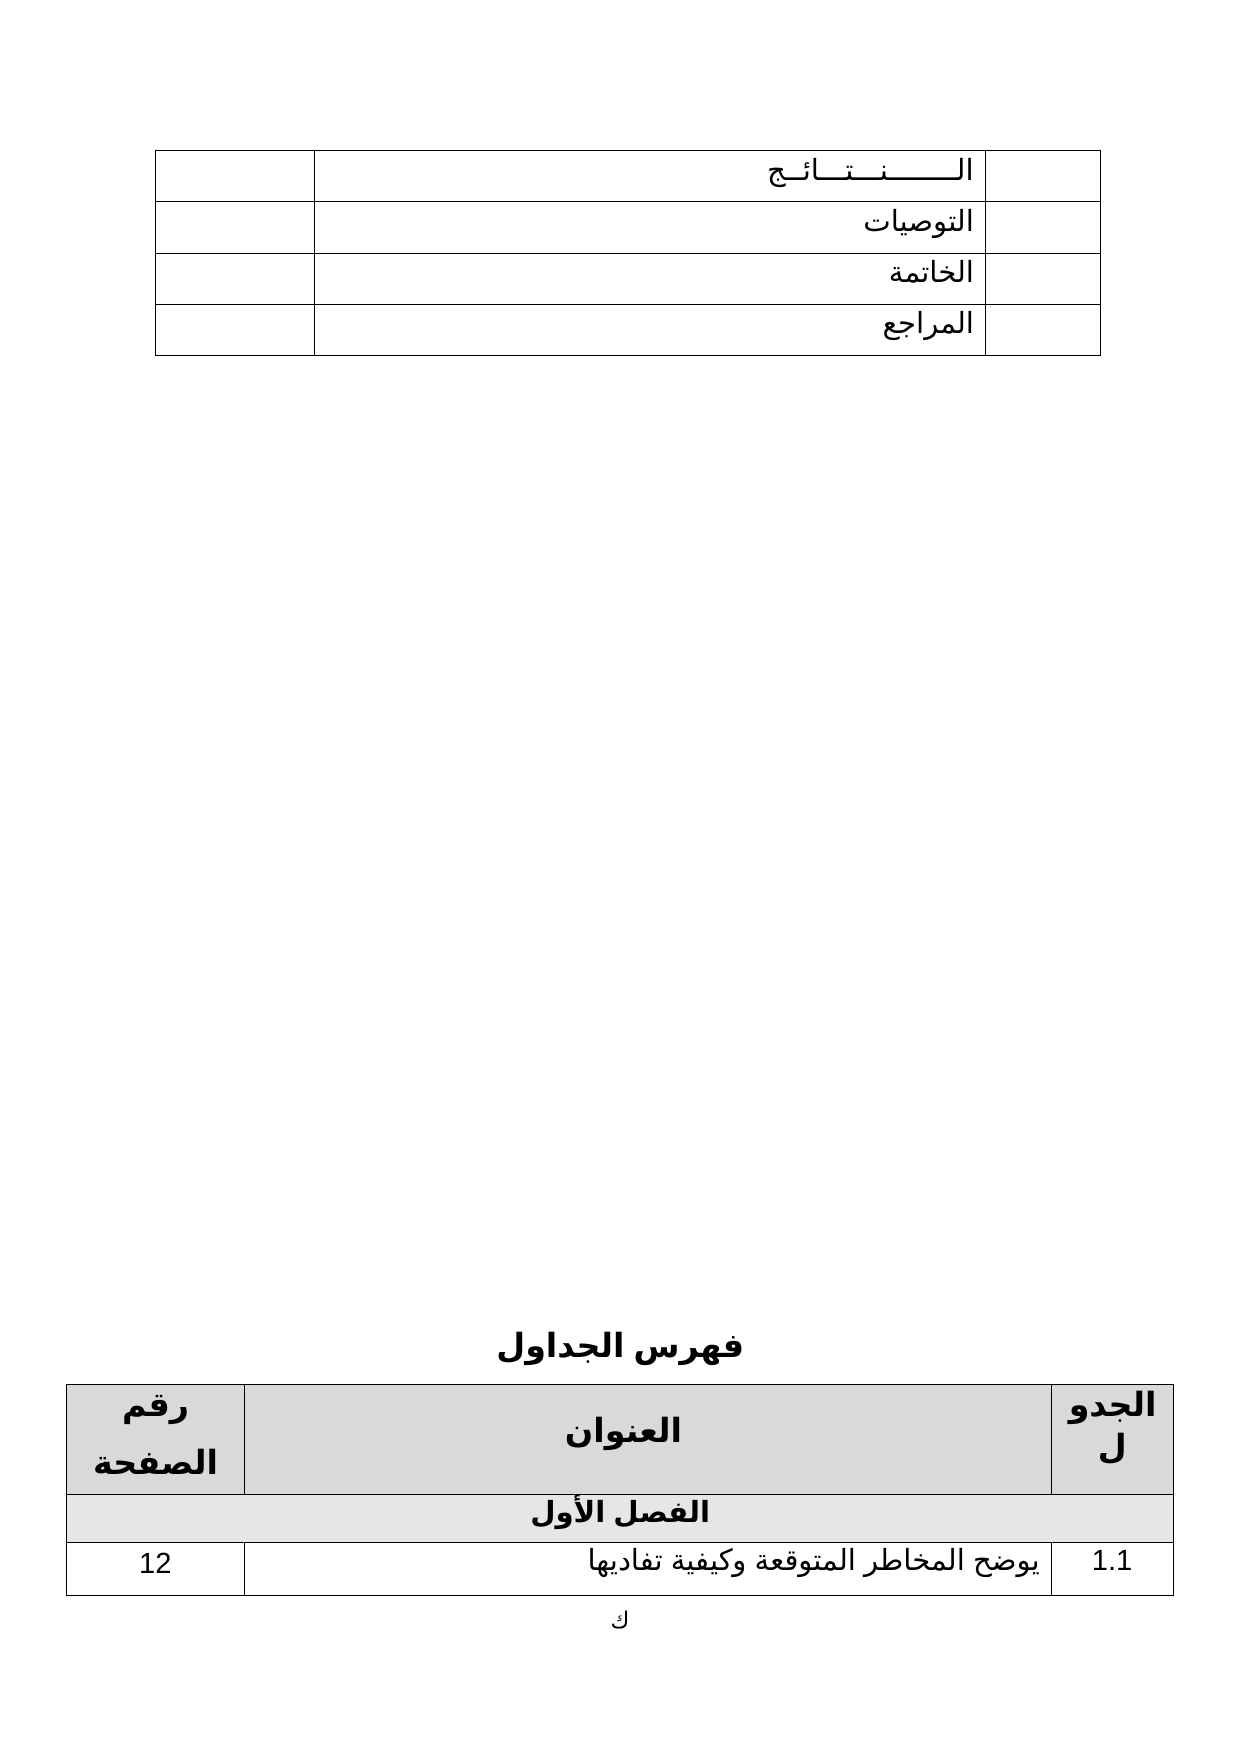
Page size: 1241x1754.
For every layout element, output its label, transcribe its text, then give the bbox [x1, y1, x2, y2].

table_cell [156, 305, 314, 355]
table_header الجدول [1052, 1385, 1173, 1494]
text فهرس الجداول [187, 1326, 1053, 1364]
table_cell الخاتمة [315, 254, 985, 304]
table_cell الفصل الأول [67, 1495, 1173, 1542]
table_cell التوصيات [315, 202, 985, 252]
table_cell [156, 151, 314, 201]
table_cell [986, 151, 1100, 201]
table_header رقم الصفحة [67, 1385, 244, 1494]
table_cell يوضح المخاطر المتوقعة وكيفية تفاديها [245, 1543, 1051, 1595]
table_header العنوان [245, 1385, 1051, 1494]
table_cell 12 [67, 1543, 244, 1595]
table_cell [986, 305, 1100, 355]
table_cell الــــــــنـــتـــائــج [315, 151, 985, 201]
table_cell [156, 254, 314, 304]
table_cell [986, 202, 1100, 252]
table_cell 1.1 [1052, 1543, 1173, 1595]
table_cell [156, 202, 314, 252]
table_cell [986, 254, 1100, 304]
table_cell المراجع [315, 305, 985, 355]
